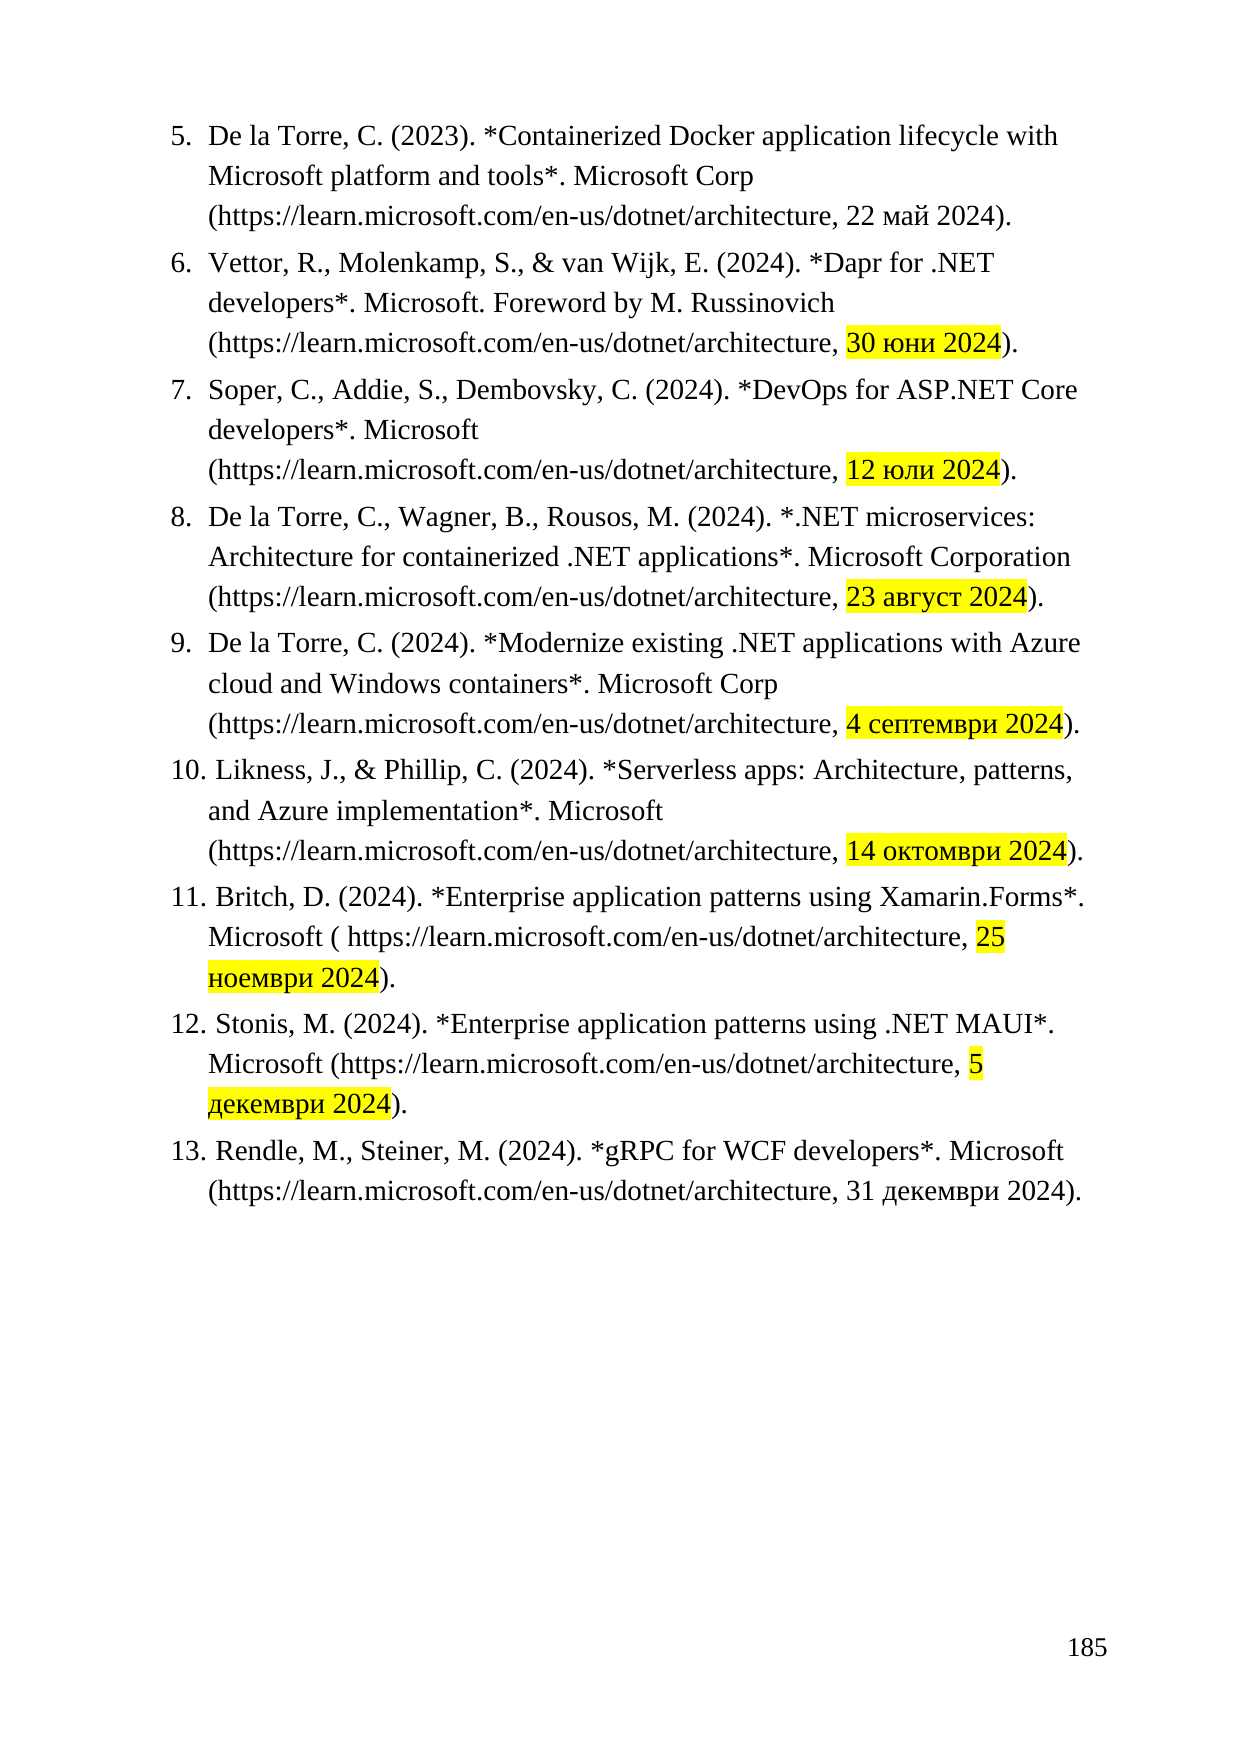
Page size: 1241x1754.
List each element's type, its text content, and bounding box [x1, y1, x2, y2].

list De la Torre, C., Wagner, B., Rousos, M. (2024). *.NET microservices: Architecture for containerized .NET applications*. Microsoft Corporation (https://learn.microsoft.com/en-us/dotnet/architecture, 23 август 2024). [170, 499, 1107, 613]
list Likness, J., & Phillip, C. (2024). *Serverless apps: Architecture, patterns, and Azure implementation*. Microsoft (https://learn.microsoft.com/en-us/dotnet/architecture, 14 октомври 2024). [170, 752, 1107, 866]
list De la Torre, C. (2023). *Containerized Docker application lifecycle with Microsoft platform and tools*. Microsoft Corp (https://learn.microsoft.com/en-us/dotnet/architecture, 22 май 2024). [170, 118, 1107, 232]
list De la Torre, C. (2024). *Modernize existing .NET applications with Azure cloud and Windows containers*. Microsoft Corp (https://learn.microsoft.com/en-us/dotnet/architecture, 4 септември 2024). [170, 626, 1107, 739]
list Rendle, M., Steiner, M. (2024). *gRPC for WCF developers*. Microsoft (https://learn.microsoft.com/en-us/dotnet/architecture, 31 декември 2024). [170, 1133, 1107, 1207]
list Britch, D. (2024). *Enterprise application patterns using Xamarin.Forms*. Microsoft ( https://learn.microsoft.com/en-us/dotnet/architecture, 25 ноември 2024). [170, 879, 1107, 993]
list Stonis, M. (2024). *Enterprise application patterns using .NET MAUI*. Microsoft (https://learn.microsoft.com/en-us/dotnet/architecture, 5 декември 2024). [170, 1006, 1107, 1120]
list Soper, C., Addie, S., Dembovsky, C. (2024). *DevOps for ASP.NET Core developers*. Microsoft (https://learn.microsoft.com/en-us/dotnet/architecture, 12 юли 2024). [170, 372, 1107, 486]
list Vettor, R., Molenkamp, S., & van Wijk, E. (2024). *Dapr for .NET developers*. Microsoft. Foreword by M. Russinovich (https://learn.microsoft.com/en-us/dotnet/architecture, 30 юни 2024). [170, 245, 1107, 359]
